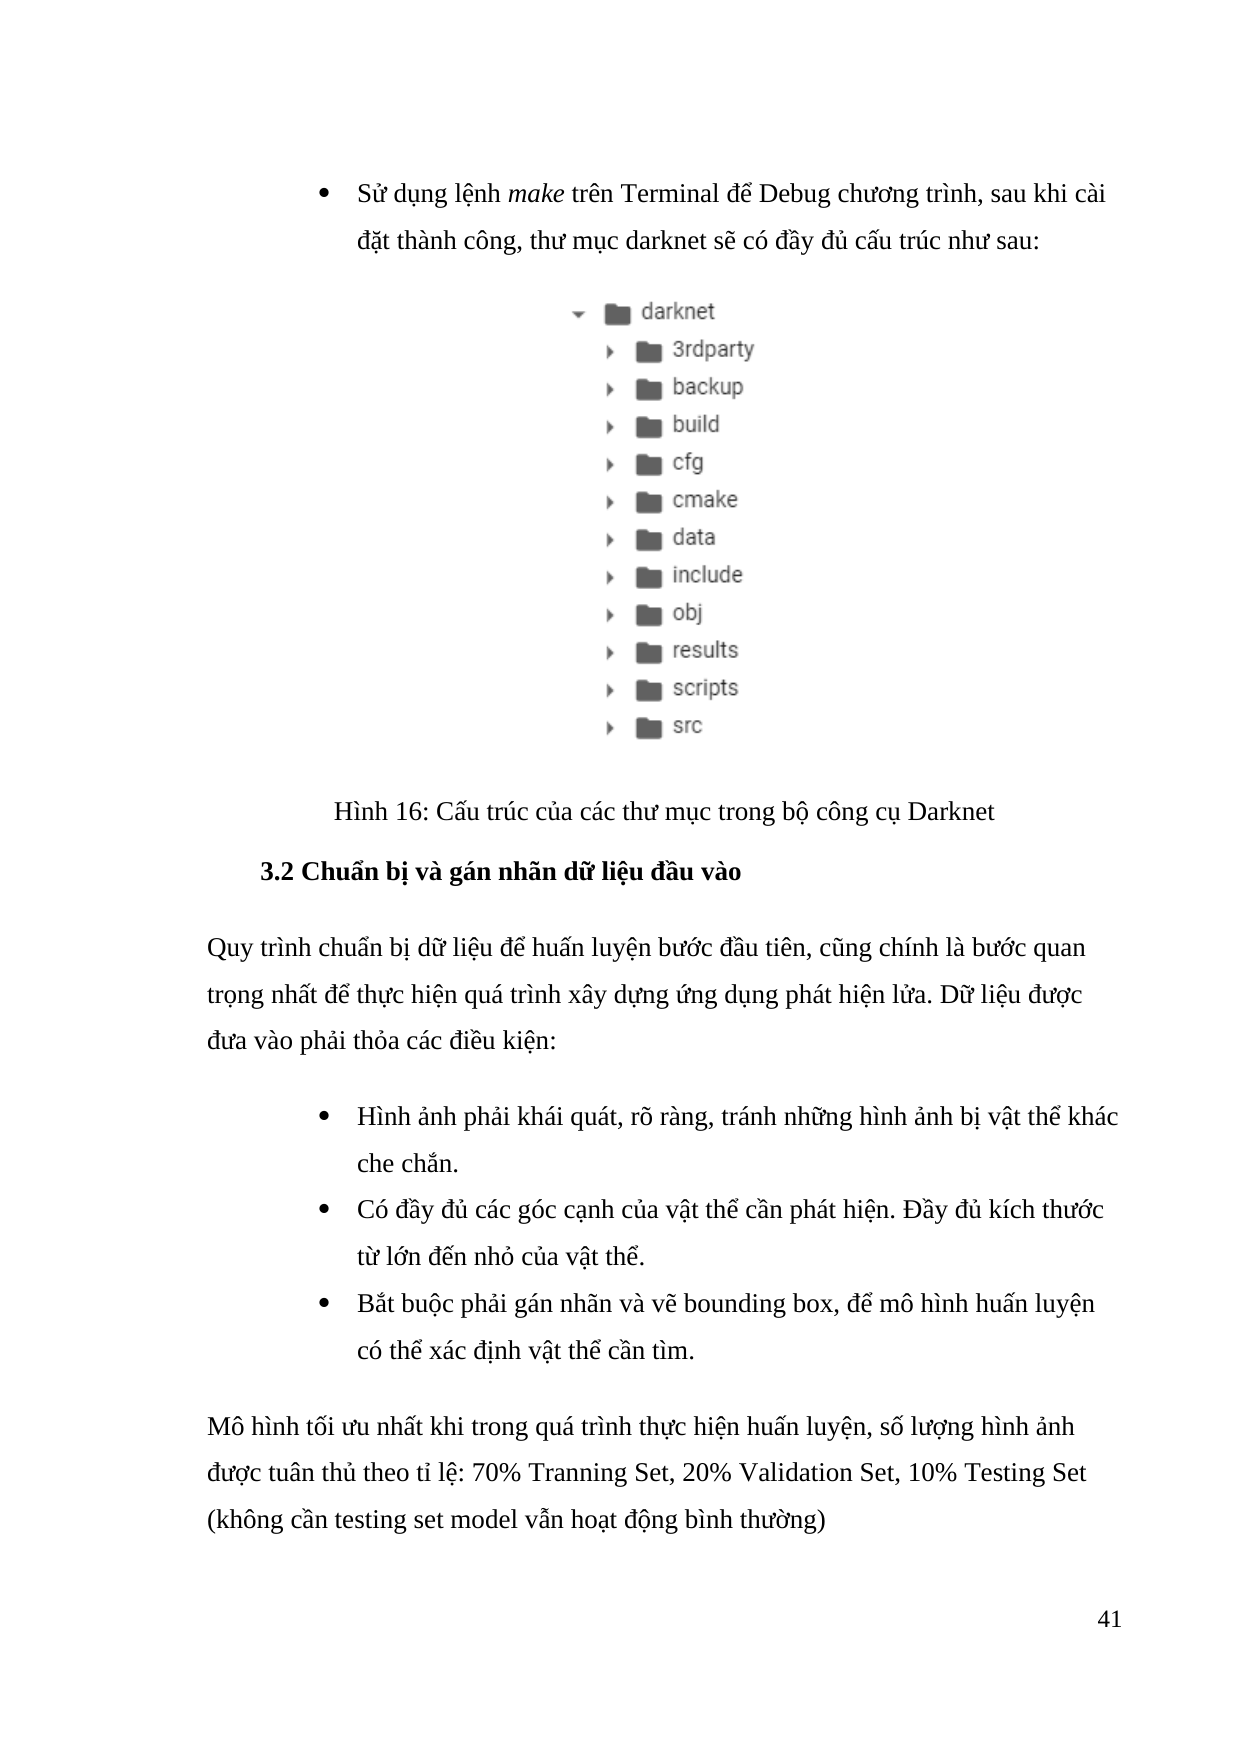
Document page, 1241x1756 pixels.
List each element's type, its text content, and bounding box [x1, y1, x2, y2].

picture [571, 299, 908, 752]
list Hình ảnh phải khái quát, rõ ràng, tránh những hình ảnh bị vật thể khác che chắn. [319, 1100, 1122, 1178]
subtitle 3.2 Chuẩn bị và gán nhãn dữ liệu đầu vào [260, 855, 1122, 886]
list Có đầy đủ các góc cạnh của vật thể cần phát hiện. Đầy đủ kích thước từ lớn đến nhỏ của vật thể. [319, 1194, 1122, 1272]
list Sử dụng lệnh make trên Terminal để Debug chương trình, sau khi cài đặt thành công, thư mục darknet sẽ có đầy đủ cấu trúc như sau: [319, 177, 1122, 255]
text Mô hình tối ưu nhất khi trong quá trình thực hiện huấn luyện, số lượng hình ảnh được tuân thủ theo tỉ lệ: 70% Tranning Set, 20% Validation Set, 10% Testing Set (không cần testing set model vẫn hoạt động bình thường) [207, 1410, 1122, 1534]
list Bắt buộc phải gán nhãn và vẽ bounding box, để mô hình huấn luyện có thể xác định vật thể cần tìm. [319, 1287, 1122, 1365]
text Quy trình chuẩn bị dữ liệu để huấn luyện bước đầu tiên, cũng chính là bước quan trọng nhất để thực hiện quá trình xây dựng ứng dụng phát hiện lửa. Dữ liệu được đưa vào phải thỏa các điều kiện: [207, 931, 1122, 1056]
text Hình 16: Cấu trúc của các thư mục trong bộ công cụ Darknet [207, 795, 1122, 826]
